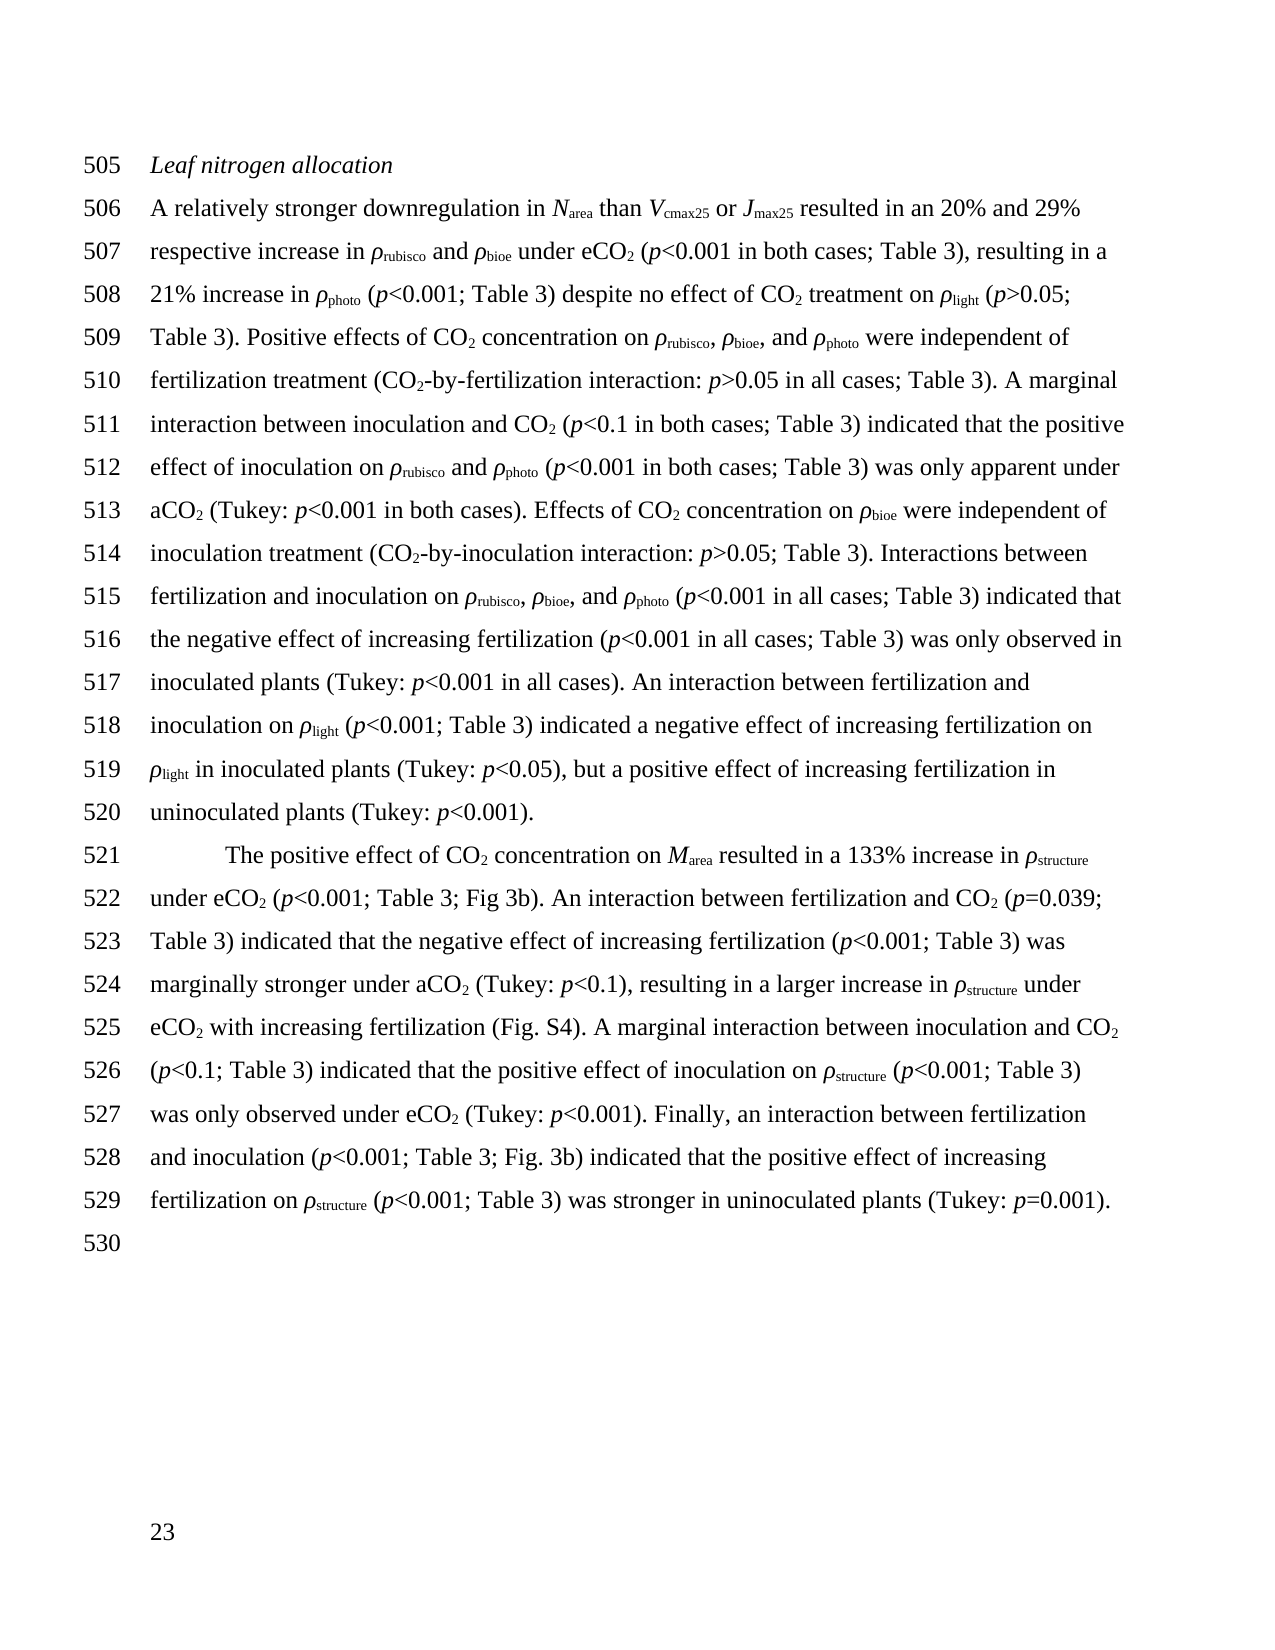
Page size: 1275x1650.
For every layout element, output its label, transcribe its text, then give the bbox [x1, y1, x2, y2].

text A relatively stronger downregulation in Narea than Vcmax25 or Jmax25 resulted in an 20% and 29% respective increase in ρrubisco and ρbioe under eCO2 (p<0.001 in both cases; Table 3), resulting in a 21% increase in ρphoto (p<0.001; Table 3) despite no effect of CO2 treatment on ρlight (p>0.05; Table 3). Positive effects of CO2 concentration on ρrubisco, ρbioe, and ρphoto were independent of fertilization treatment (CO2-by-fertilization interaction: p>0.05 in all cases; Table 3). A marginal interaction between inoculation and CO2 (p<0.1 in both cases; Table 3) indicated that the positive effect of inoculation on ρrubisco and ρphoto (p<0.001 in both cases; Table 3) was only apparent under aCO2 (Tukey: p<0.001 in both cases). Effects of CO2 concentration on ρbioe were independent of inoculation treatment (CO2-by-inoculation interaction: p>0.05; Table 3). Interactions between fertilization and inoculation on ρrubisco, ρbioe, and ρphoto (p<0.001 in all cases; Table 3) indicated that the negative effect of increasing fertilization (p<0.001 in all cases; Table 3) was only observed in inoculated plants (Tukey: p<0.001 in all cases). An interaction between fertilization and inoculation on ρlight (p<0.001; Table 3) indicated a negative effect of increasing fertilization on ρlight in inoculated plants (Tukey: p<0.05), but a positive effect of increasing fertilization in uninoculated plants (Tukey: p<0.001). [150, 193, 1125, 826]
text The positive effect of CO2 concentration on Marea resulted in a 133% increase in ρstructure under eCO2 (p<0.001; Table 3; Fig 3b). An interaction between fertilization and CO2 (p=0.039; Table 3) indicated that the negative effect of increasing fertilization (p<0.001; Table 3) was marginally stronger under aCO2 (Tukey: p<0.1), resulting in a larger increase in ρstructure under eCO2 with increasing fertilization (Fig. S4). A marginal interaction between inoculation and CO2 (p<0.1; Table 3) indicated that the positive effect of inoculation on ρstructure (p<0.001; Table 3) was only observed under eCO2 (Tukey: p<0.001). Finally, an interaction between fertilization and inoculation (p<0.001; Table 3; Fig. 3b) indicated that the positive effect of increasing fertilization on ρstructure (p<0.001; Table 3) was stronger in uninoculated plants (Tukey: p=0.001). [150, 840, 1125, 1214]
text Leaf nitrogen allocation [150, 150, 1125, 179]
